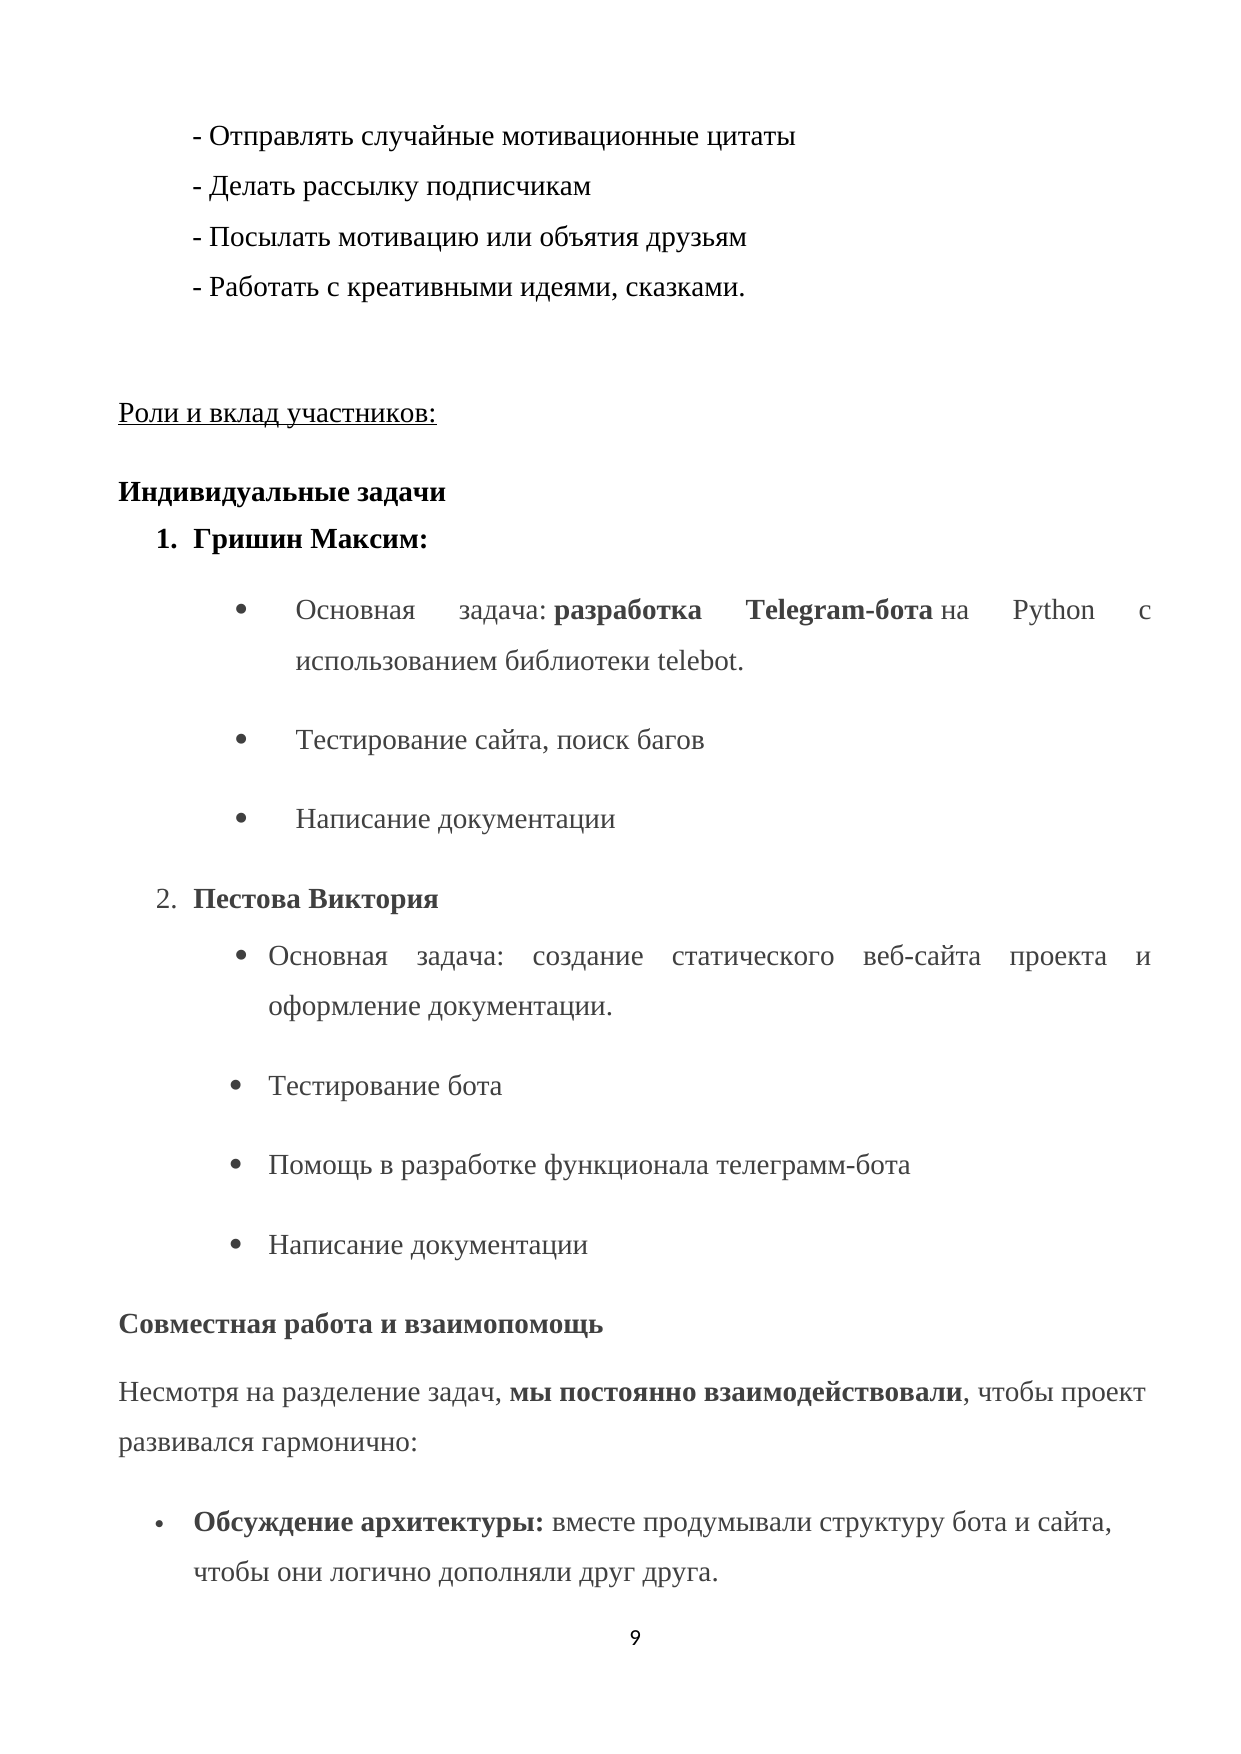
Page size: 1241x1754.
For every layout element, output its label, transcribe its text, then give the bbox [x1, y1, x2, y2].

list Пестова Виктория [156, 881, 1152, 915]
text - Работать с креативными идеями, сказками. [118, 269, 1152, 303]
text Несмотря на разделение задач, мы постоянно взаимодействовали, чтобы проект развивался гармонично: [118, 1374, 1152, 1458]
list Написание документации [231, 1227, 1152, 1261]
list Обсуждение архитектуры: вместе продумывали структуру бота и сайта, чтобы они логично дополняли друг друга. [156, 1504, 1152, 1588]
list Помощь в разработке функционала телеграмм-бота [231, 1147, 1152, 1181]
list Тестирование сайта, поиск багов [236, 722, 1152, 756]
list Гришин Максим: [156, 521, 1152, 554]
list Тестирование бота [231, 1068, 1152, 1101]
text - Делать рассылку подписчикам [118, 168, 1152, 202]
subtitle Индивидуальные задачи [118, 474, 1152, 508]
list Основная задача: разработка Telegram-бота на Python с использованием библиотеки telebot. [236, 592, 1152, 676]
subtitle Роли и вклад участников: [118, 395, 1152, 428]
text - Посылать мотивацию или объятия друзьям [118, 219, 1152, 252]
text - Отправлять случайные мотивационные цитаты [118, 118, 1152, 152]
list Написание документации [236, 802, 1152, 835]
subtitle Совместная работа и взаимопомощь [118, 1306, 1152, 1340]
list Основная задача: создание статического веб-сайта проекта и оформление документации. [236, 938, 1152, 1022]
